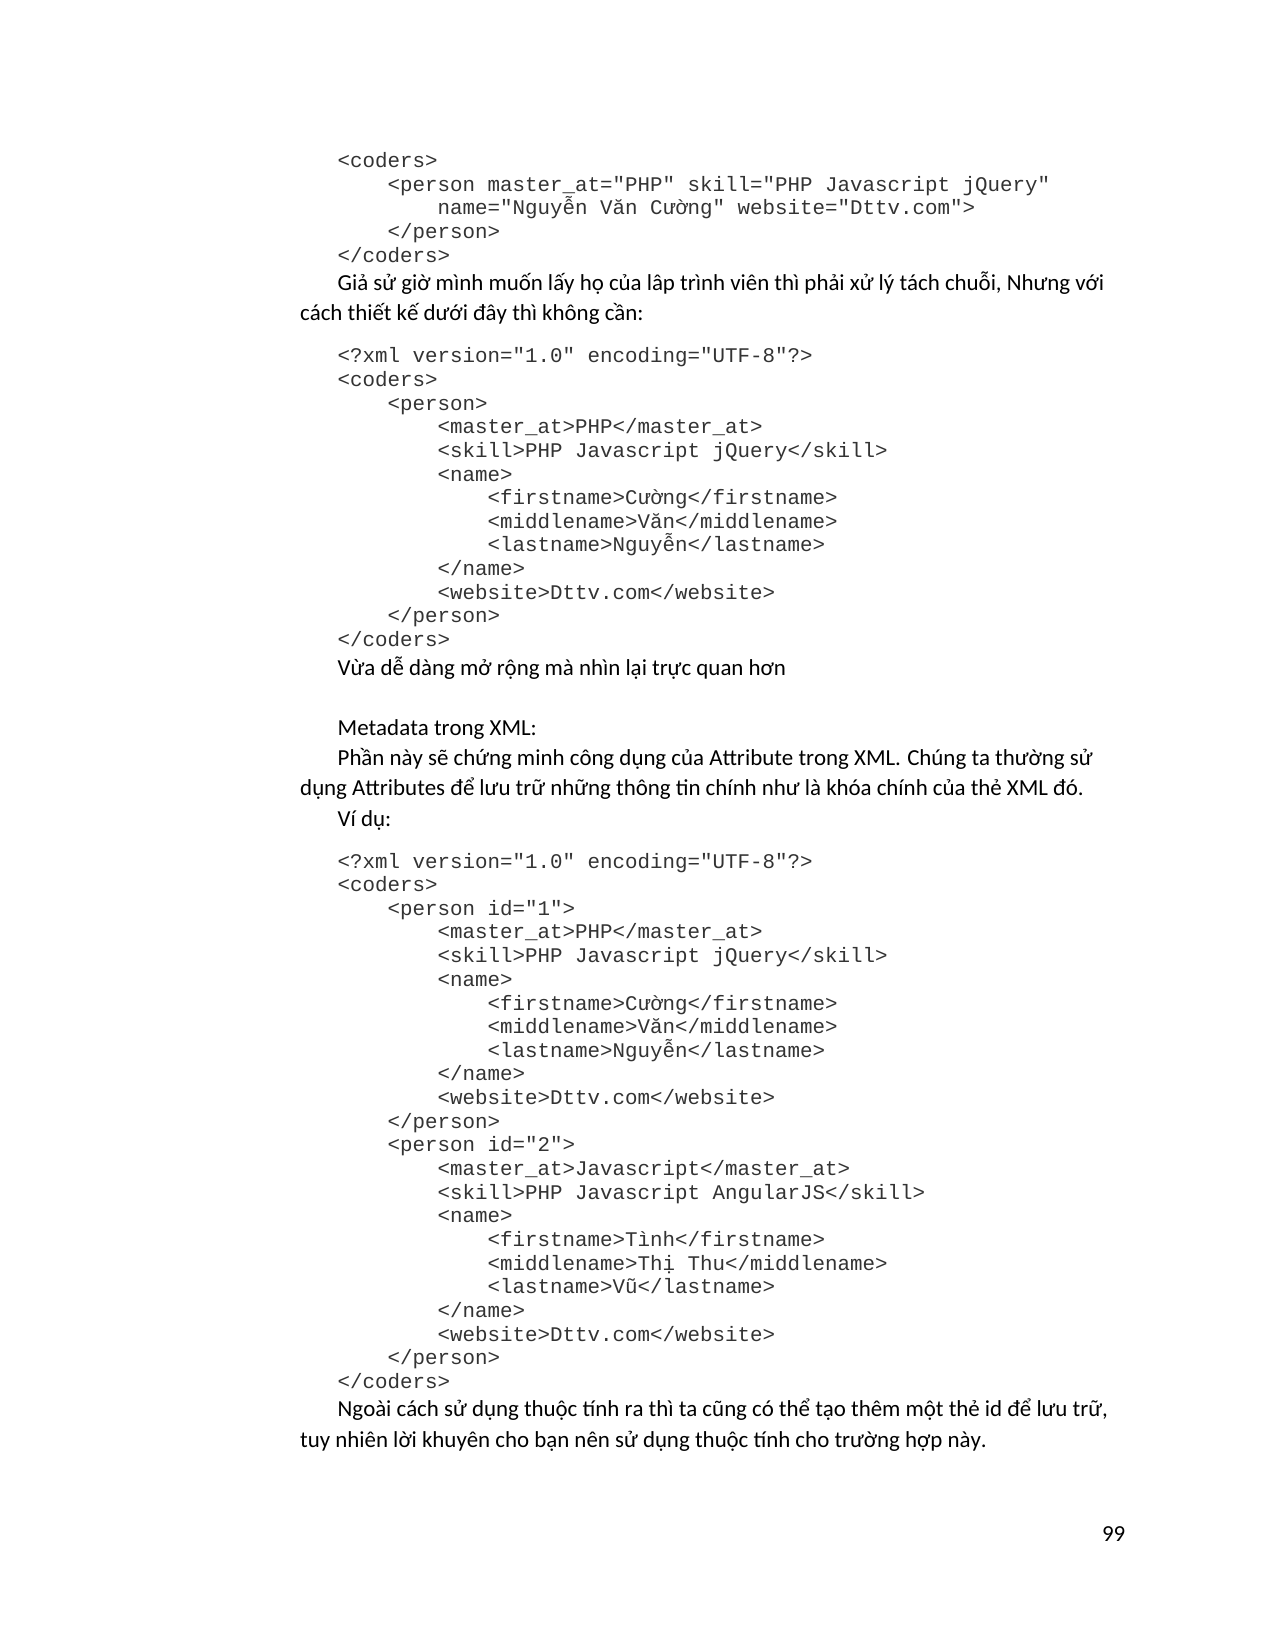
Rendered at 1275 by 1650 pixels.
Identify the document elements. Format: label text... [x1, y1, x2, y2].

text <website>Dttv.com</website> [337, 1323, 1125, 1347]
text <coders> [337, 874, 1125, 898]
text <person id="1"> [337, 898, 1125, 922]
text <website>Dttv.com</website> [337, 582, 1125, 605]
text </person> [337, 1111, 1125, 1134]
text <master_at>PHP</master_at> [337, 922, 1125, 945]
text <name> [337, 463, 1125, 487]
text <skill>PHP Javascript jQuery</skill> [337, 440, 1125, 463]
text <middlename>Văn</middlename> [337, 511, 1125, 534]
text <master_at>PHP</master_at> [337, 416, 1125, 440]
text </coders> [337, 1371, 1125, 1394]
text <lastname>Nguyễn</lastname> [337, 1040, 1125, 1063]
text <?xml version="1.0" encoding="UTF-8"?> [337, 345, 1125, 369]
text </person> [337, 221, 1125, 244]
list Giả sử giờ mình muốn lấy họ của lâp trình viên thì phải xử lý tách chuỗi, Nhưng với cách thiết kế dưới đây thì không cần: [300, 268, 1125, 326]
text <person master_at="PHP" skill="PHP Javascript jQuery" [337, 174, 1125, 197]
text <?xml version="1.0" encoding="UTF-8"?> [337, 851, 1125, 874]
text </coders> [337, 629, 1125, 653]
text name="Nguyễn Văn Cường" website="Dttv.com"> [337, 197, 1125, 221]
text </person> [337, 605, 1125, 629]
text <firstname>Cường</firstname> [337, 487, 1125, 511]
text <coders> [337, 150, 1125, 174]
text <skill>PHP Javascript jQuery</skill> [337, 945, 1125, 969]
text </name> [337, 1300, 1125, 1323]
text <lastname>Nguyễn</lastname> [337, 534, 1125, 558]
text <master_at>Javascript</master_at> [337, 1158, 1125, 1182]
text <person id="2"> [337, 1134, 1125, 1158]
text <firstname>Tình</firstname> [337, 1229, 1125, 1253]
text <firstname>Cường</firstname> [337, 992, 1125, 1016]
text </name> [337, 1063, 1125, 1087]
list Ngoài cách sử dụng thuộc tính ra thì ta cũng có thể tạo thêm một thẻ id để lưu trữ, tuy nhiên lời khuyên cho bạn nên sử dụng thuộc tính cho trường hợp này. [300, 1394, 1125, 1453]
text </name> [337, 558, 1125, 582]
text <person> [337, 393, 1125, 416]
list Phần này sẽ chứng minh công dụng của Attribute trong XML. Chúng ta thường sử dụng Attributes để lưu trữ những thông tin chính như là khóa chính của thẻ XML đó. [300, 743, 1125, 802]
text </person> [337, 1347, 1125, 1371]
text <lastname>Vũ</lastname> [337, 1276, 1125, 1300]
text <middlename>Thị Thu</middlename> [337, 1253, 1125, 1276]
text <name> [337, 969, 1125, 992]
text <website>Dttv.com</website> [337, 1087, 1125, 1111]
text <name> [337, 1205, 1125, 1229]
text </coders> [337, 244, 1125, 268]
list Vừa dễ dàng mở rộng mà nhìn lại trực quan hơn [300, 653, 1125, 681]
text <coders> [337, 369, 1125, 393]
text <skill>PHP Javascript AngularJS</skill> [337, 1182, 1125, 1205]
list Ví dụ: [300, 804, 1125, 832]
list Metadata trong XML: [300, 713, 1125, 741]
text <middlename>Văn</middlename> [337, 1016, 1125, 1040]
